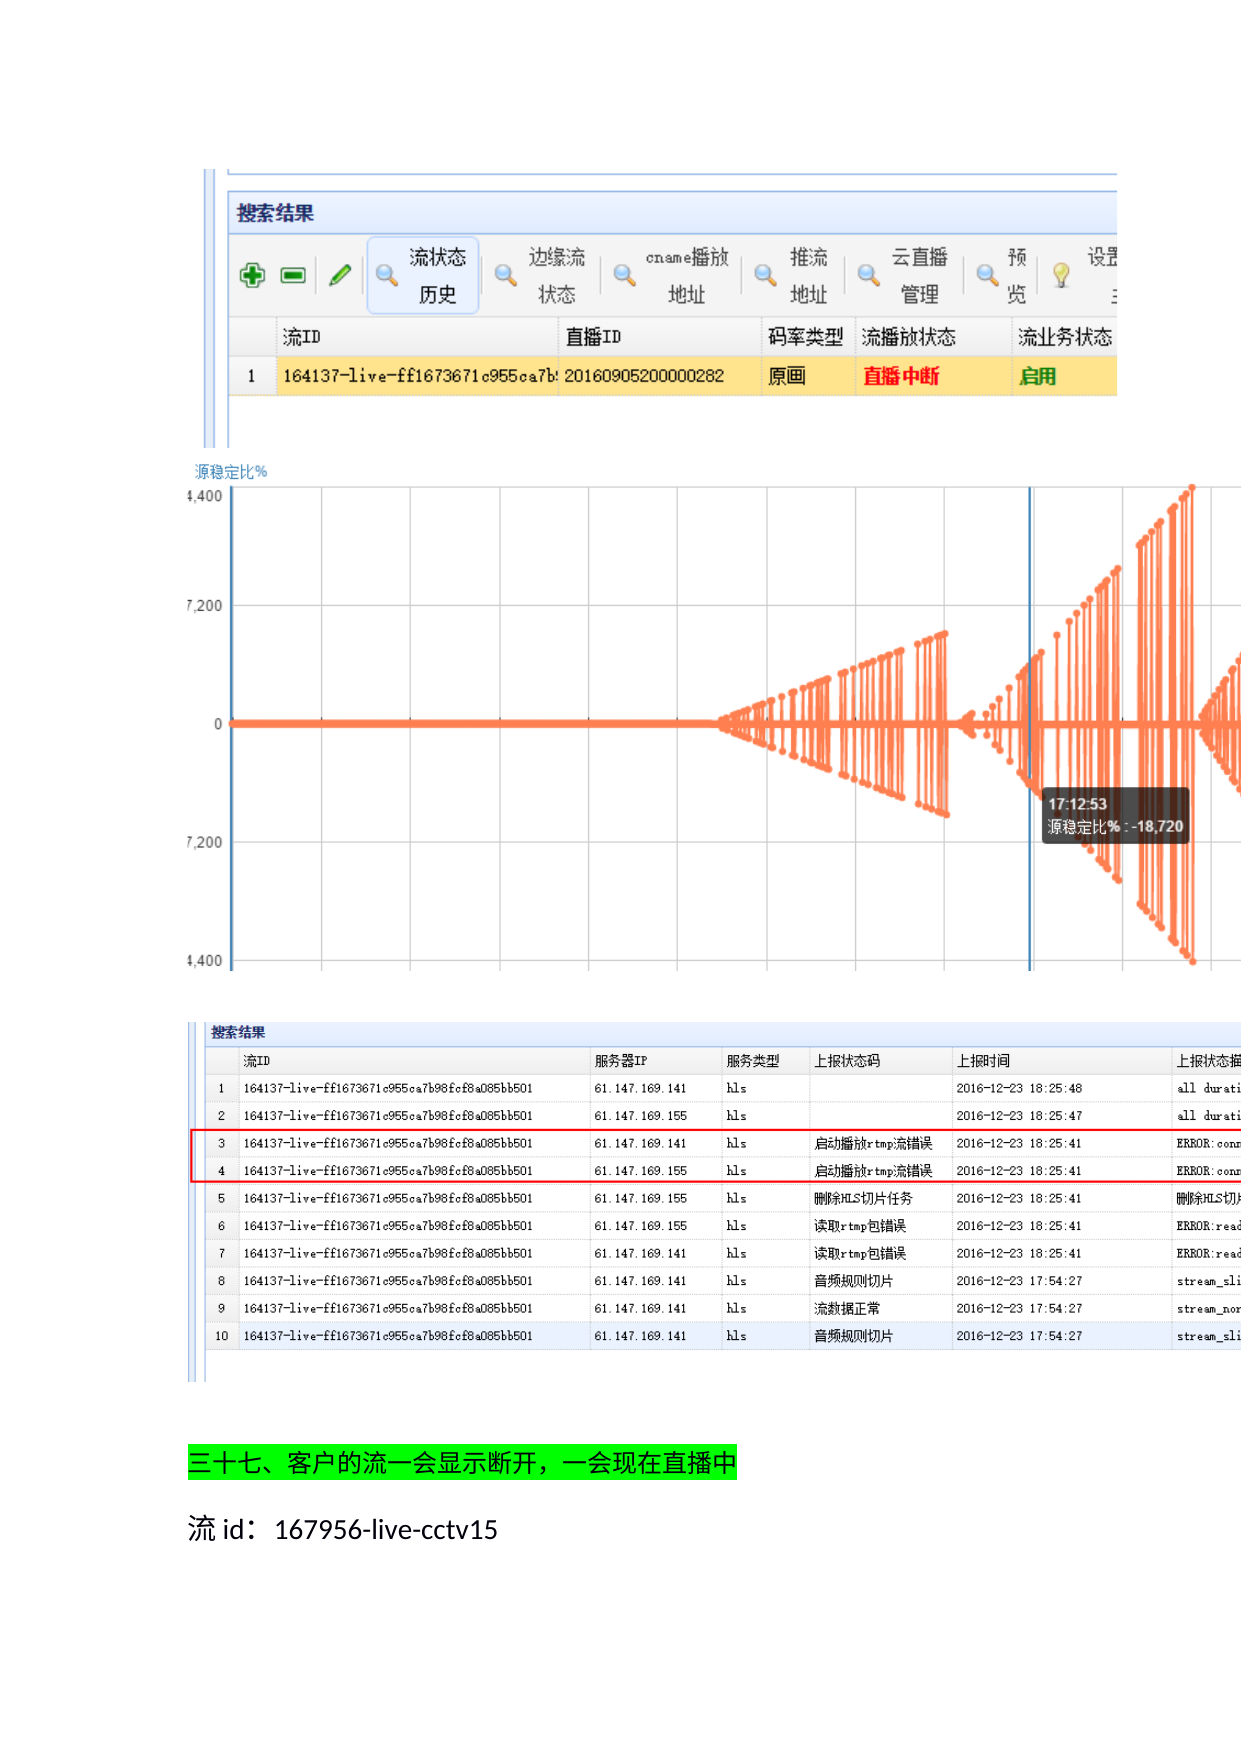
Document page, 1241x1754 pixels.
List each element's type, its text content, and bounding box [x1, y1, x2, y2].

picture [187, 1022, 1241, 1382]
text 三十七、客户的流一会显示断开，一会现在直播中 [187, 1429, 1053, 1494]
picture [187, 458, 1241, 971]
picture [187, 169, 1118, 448]
text 流id：167956-live-cctv15 [187, 1494, 1053, 1559]
